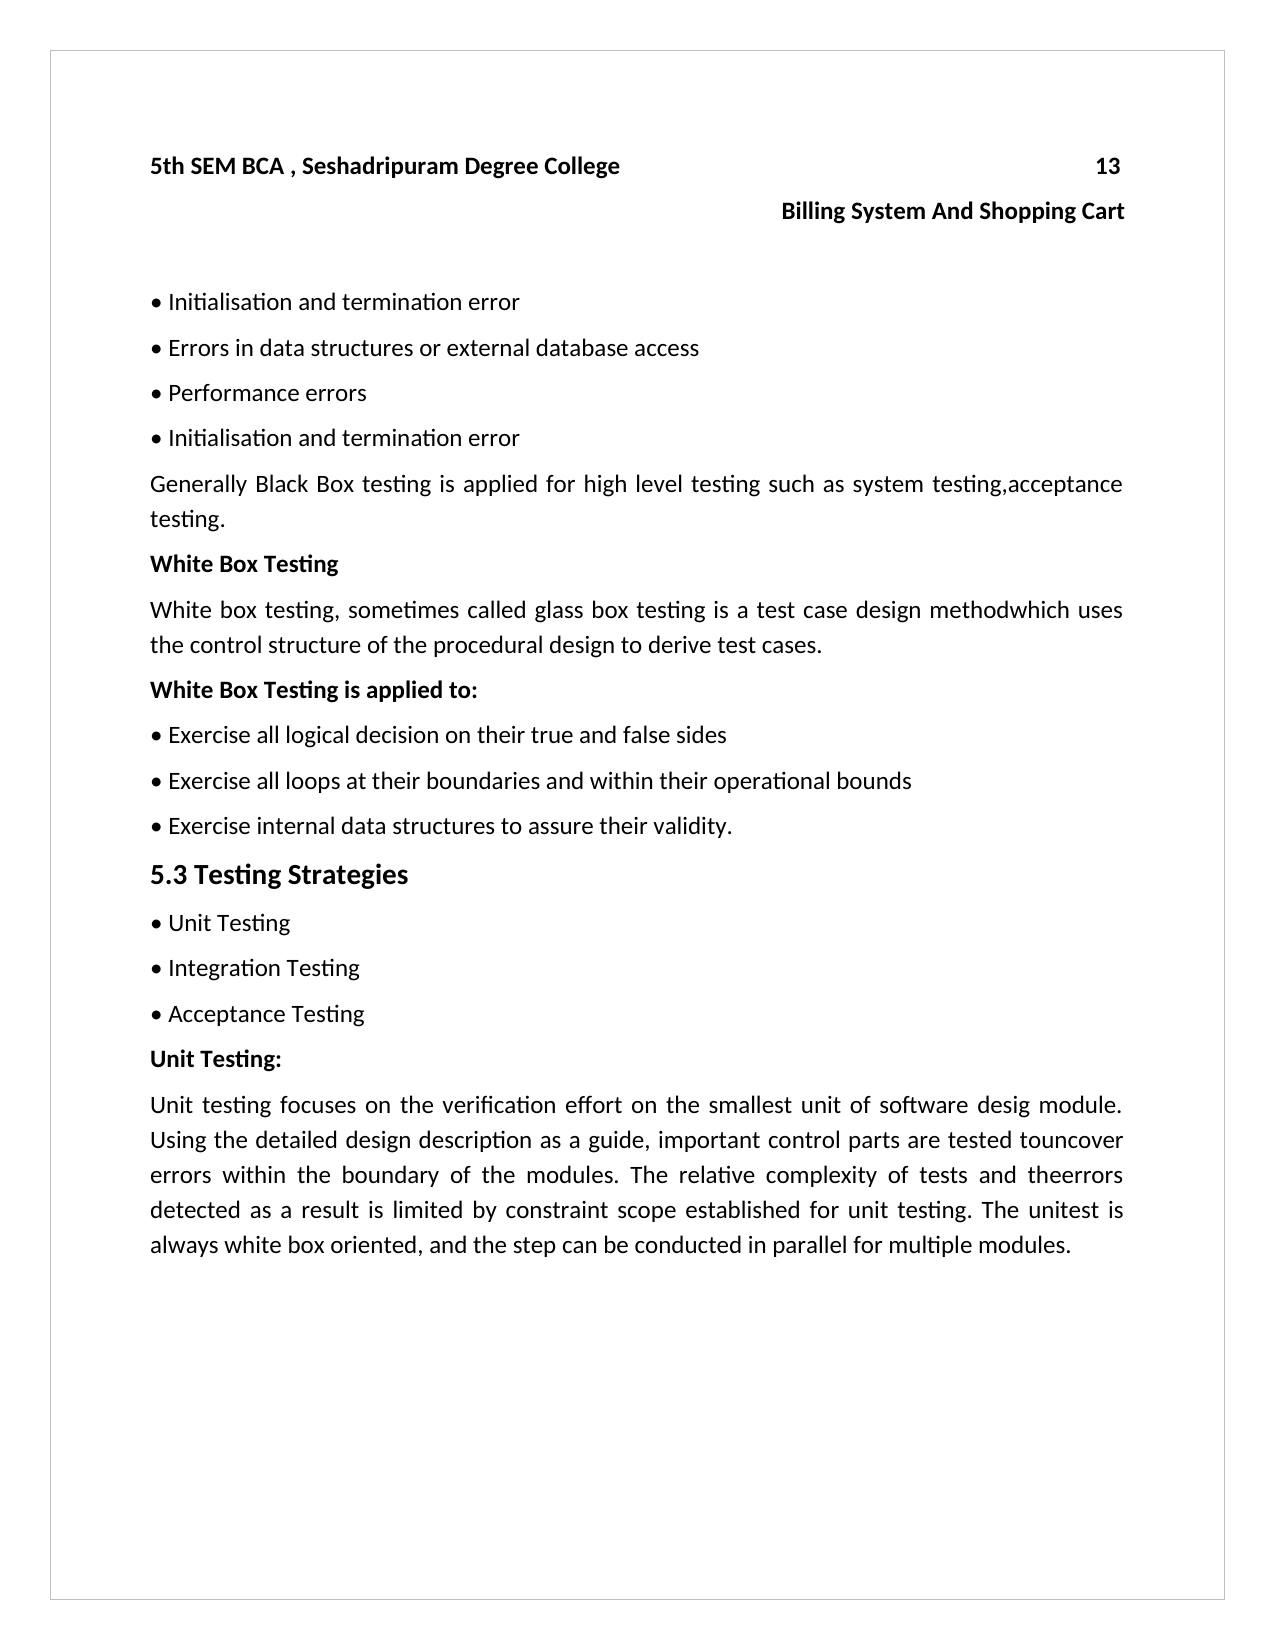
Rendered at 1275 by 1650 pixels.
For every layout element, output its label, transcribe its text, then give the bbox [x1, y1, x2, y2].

text Generally Black Box testing is applied for high level testing such as system testing,acceptance testing. [150, 468, 1125, 533]
text • Unit Testing [150, 907, 1125, 938]
text • Performance errors [150, 377, 1125, 408]
text • Exercise all logical decision on their true and false sides [150, 719, 1125, 750]
text • Integration Testing [150, 953, 1125, 983]
text 5th SEM BCA , Seshadripuram Degree College 13 [150, 150, 1125, 181]
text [150, 332, 1125, 362]
text Billing System And Shopping Cart [150, 195, 1125, 226]
text Unit testing focuses on the verification effort on the smallest unit of software desig module. Using the detailed design description as a guide, important control parts are tested touncover errors within the boundary of the modules. The relative complexity of tests and theerrors detected as a result is limited by constraint scope established for unit testing. The unitest is always white box oriented, and the step can be conducted in parallel for multiple modules. [150, 1089, 1125, 1259]
text • Initialisation and termination error [150, 286, 1125, 317]
text White Box Testing [150, 548, 1125, 579]
text • Acceptance Testing [150, 998, 1125, 1028]
text 5.3 Testing Strategies [150, 856, 1125, 891]
text Unit Testing: [150, 1043, 1125, 1074]
text • Exercise internal data structures to assure their validity. [150, 810, 1125, 841]
text • Initialisation and termination error [150, 422, 1125, 453]
text White Box Testing is applied to: [150, 674, 1125, 705]
text • Exercise all loops at their boundaries and within their operational bounds [150, 765, 1125, 796]
text White box testing, sometimes called glass box testing is a test case design methodwhich uses the control structure of the procedural design to derive test cases. [150, 594, 1125, 659]
